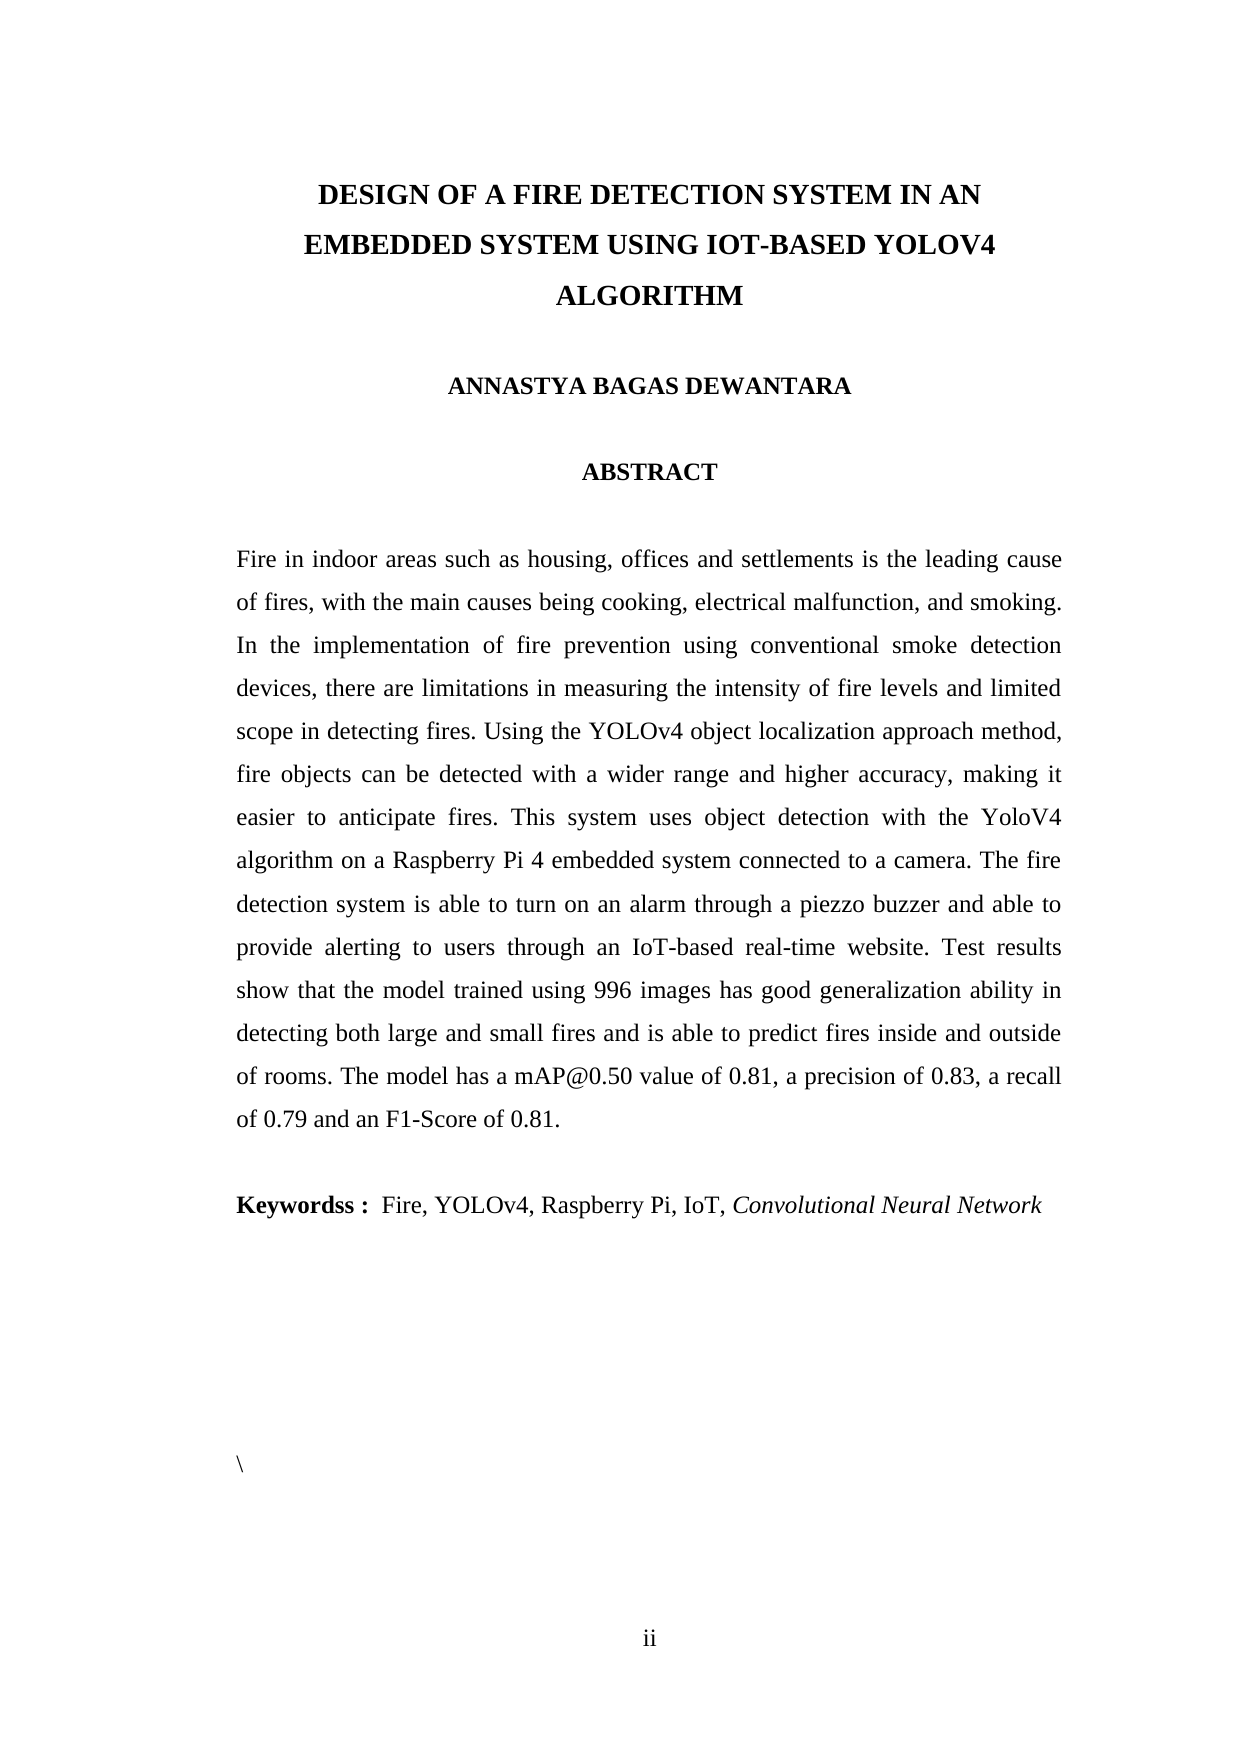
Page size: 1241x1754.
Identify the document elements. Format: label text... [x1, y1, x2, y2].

text Fire in indoor areas such as housing, offices and settlements is the leading cause of fires, with the main causes being cooking, electrical malfunction, and smoking. In the implementation of fire prevention using conventional smoke detection devices, there are limitations in measuring the intensity of fire levels and limited scope in detecting fires. Using the YOLOv4 object localization approach method, fire objects can be detected with a wider range and higher accuracy, making it easier to anticipate fires. This system uses object detection with the YoloV4 algorithm on a Raspberry Pi 4 embedded system connected to a camera. The fire detection system is able to turn on an alarm through a piezzo buzzer and able to provide alerting to users through an IoT-based real-time website. Test results show that the model trained using 996 images has good generalization ability in detecting both large and small fires and is able to predict fires inside and outside of rooms. The model has a mAP@0.50 value of 0.81, a precision of 0.83, a recall of 0.79 and an F1-Score of 0.81. [236, 544, 1063, 1133]
subtitle DESIGN OF A FIRE DETECTION SYSTEM IN AN EMBEDDED SYSTEM USING IOT-BASED YOLOV4 ALGORITHM [236, 177, 1063, 311]
text ANNASTYA BAGAS DEWANTARA [236, 371, 1063, 400]
text \ [236, 1449, 1063, 1478]
text Keywordss : Fire, YOLOv4, Raspberry Pi, IoT, Convolutional Neural Network [236, 1191, 1063, 1219]
subtitle ABSTRACT [236, 457, 1063, 486]
